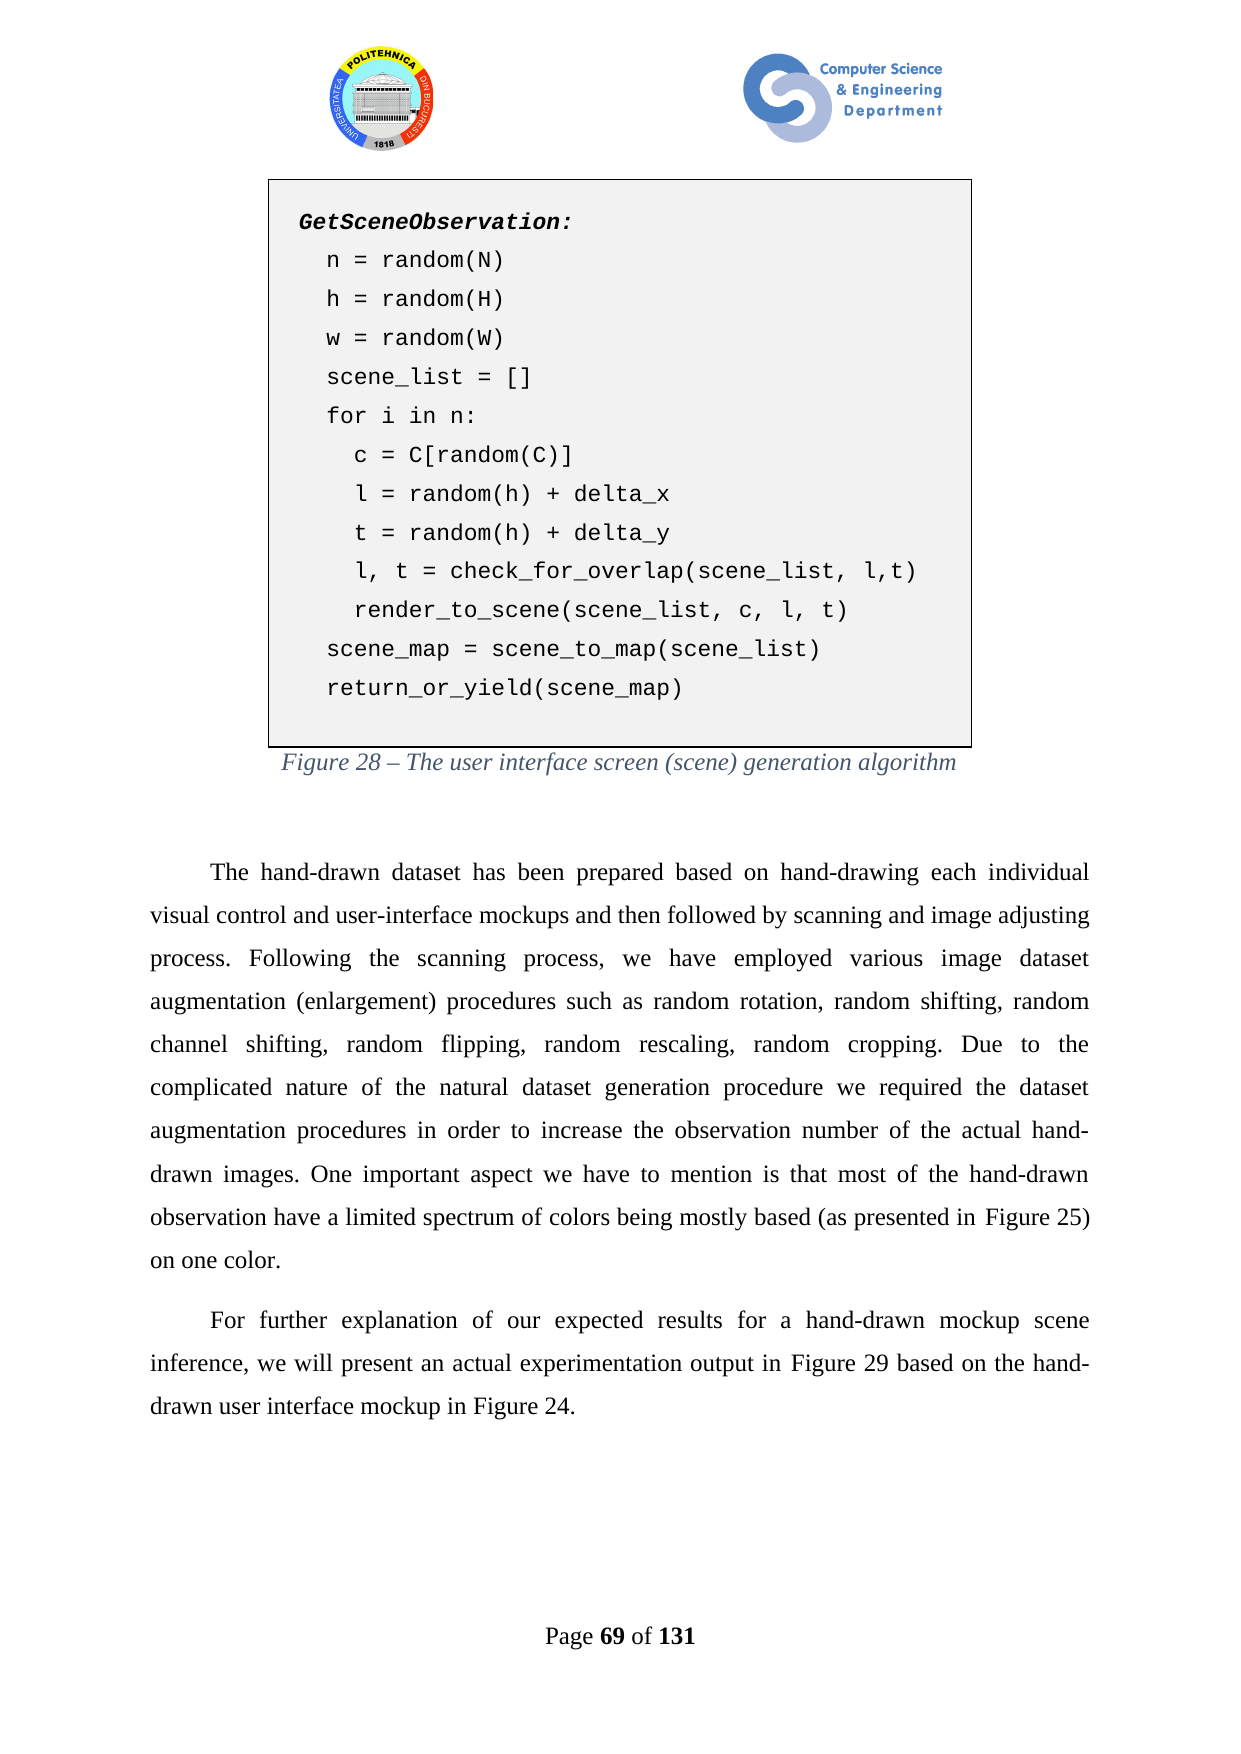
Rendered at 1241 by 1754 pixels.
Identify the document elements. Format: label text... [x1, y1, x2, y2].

table_header GetSceneObservation: n = random(N) h = random(H) w = random(W) scene_list = [] for i in n: c = C[random(C)] l = random(h) + delta_x t = random(h) + delta_y l, t = check_for_overlap(scene_list, l,t) render_to_scene(scene_list, c, l, t) scene_map = scene_to_map(scene_list) return_or_yield(scene_map) [269, 180, 971, 746]
text Figure 28 – The user interface screen (scene) generation algorithm [150, 747, 1090, 776]
text The hand-drawn dataset has been prepared based on hand-drawing each individual visual control and user-interface mockups and then followed by scanning and image adjusting process. Following the scanning process, we have employed various image dataset augmentation (enlargement) procedures such as random rotation, random shifting, random channel shifting, random flipping, random rescaling, random cropping. Due to the complicated nature of the natural dataset generation procedure we required the dataset augmentation procedures in order to increase the observation number of the actual hand-drawn images. One important aspect we have to mention is that most of the hand-drawn observation have a limited spectrum of colors being mostly based (as presented in Figure 25) on one color. [150, 857, 1090, 1274]
text For further explanation of our expected results for a hand-drawn mockup scene inference, we will present an actual experimentation output in Figure 29 based on the hand-drawn user interface mockup in Figure 24. [150, 1305, 1090, 1420]
picture [329, 46, 434, 151]
picture [742, 53, 946, 144]
